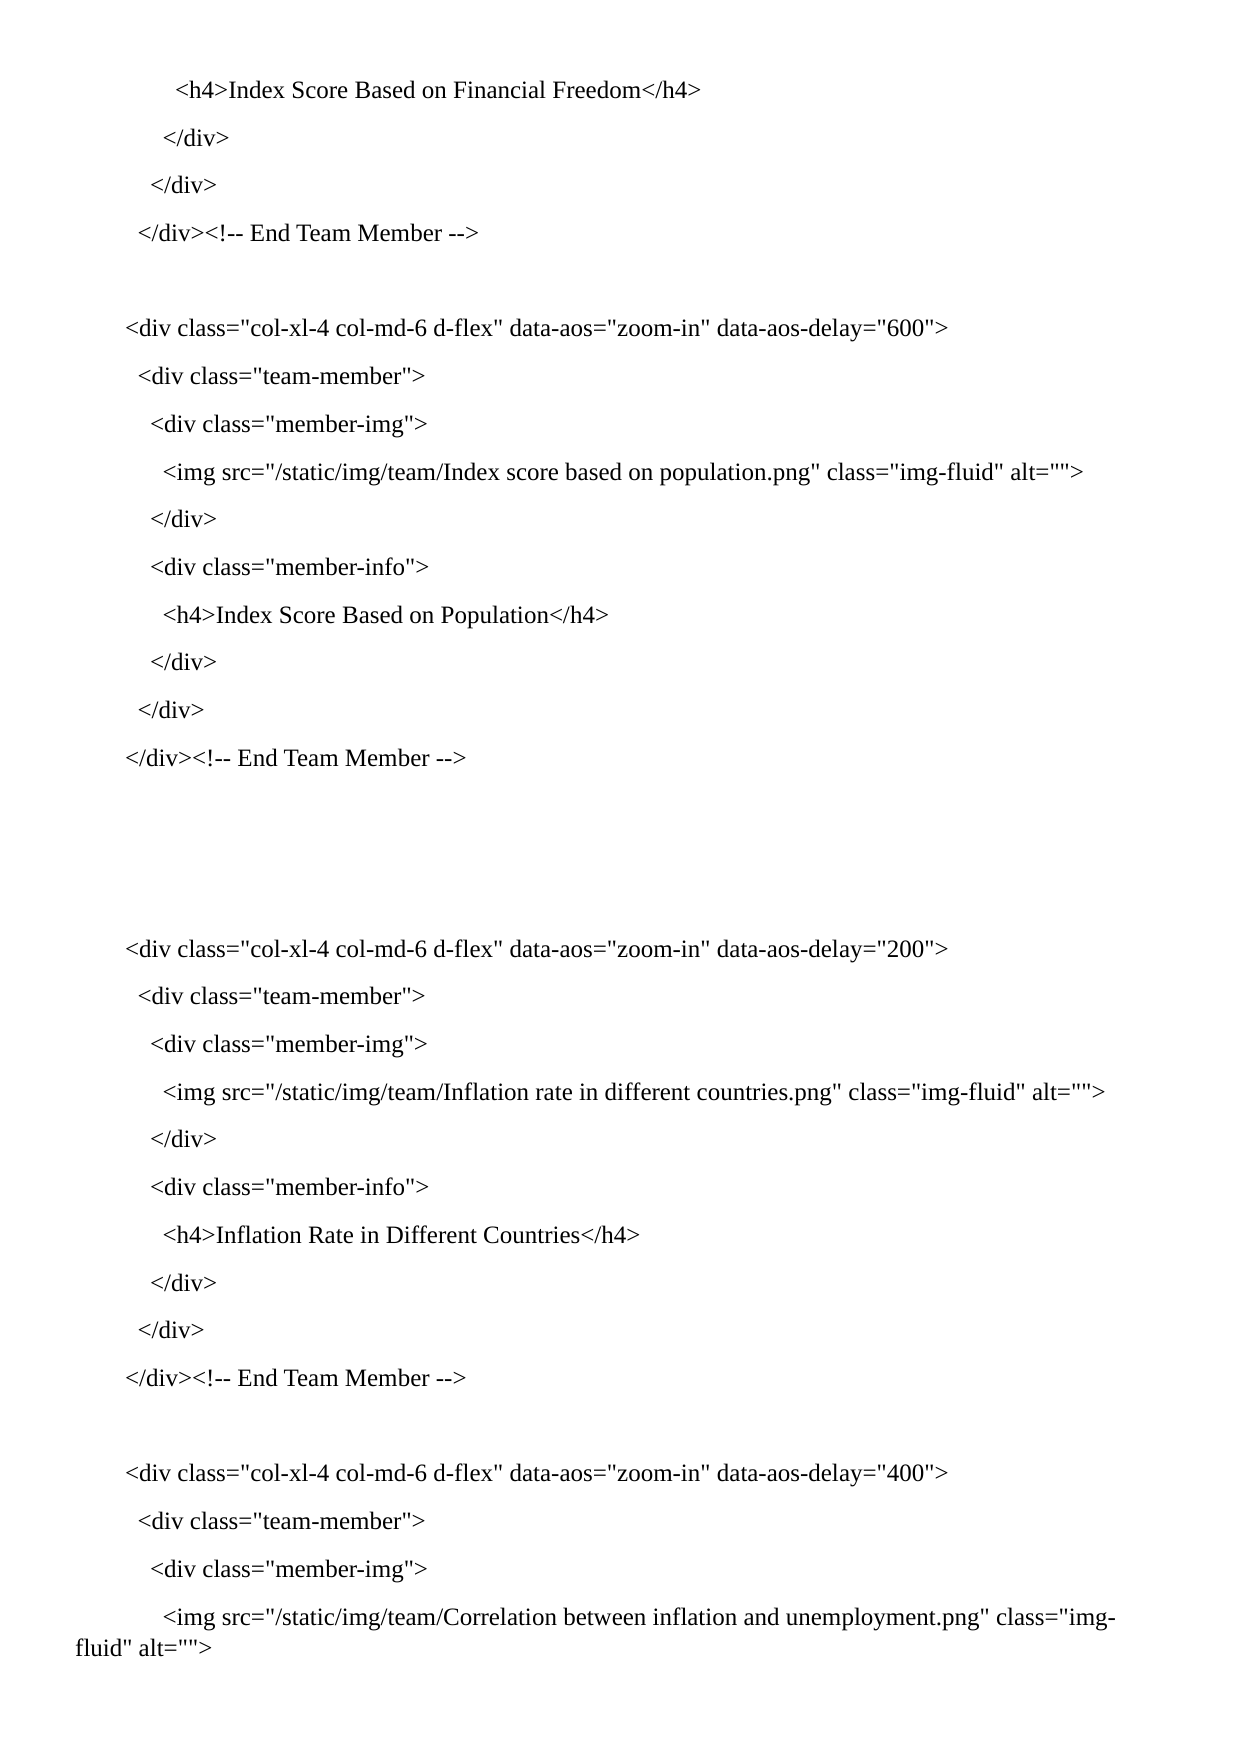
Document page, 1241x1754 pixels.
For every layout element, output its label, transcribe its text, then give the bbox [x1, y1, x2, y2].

text <h4>Index Score Based on Population</h4> [75, 600, 1165, 628]
text <div class="member-info"> [75, 552, 1165, 581]
text <div class="member-img"> [75, 409, 1165, 438]
text <div class="team-member"> [75, 1506, 1165, 1535]
text <h4>Index Score Based on Financial Freedom</h4> [75, 75, 1165, 104]
text <div class="col-xl-4 col-md-6 d-flex" data-aos="zoom-in" data-aos-delay="600"> [75, 313, 1165, 342]
text </div><!-- End Team Member --> [75, 743, 1165, 772]
text </div> [75, 695, 1165, 724]
text <div class="member-info"> [75, 1172, 1165, 1201]
text </div> [75, 647, 1165, 676]
text <img src="/static/img/team/Index score based on population.png" class="img-fluid" alt=""> [75, 457, 1165, 485]
text <div class="col-xl-4 col-md-6 d-flex" data-aos="zoom-in" data-aos-delay="200"> [75, 934, 1165, 962]
text </div> [75, 1124, 1165, 1153]
text <div class="member-img"> [75, 1554, 1165, 1583]
text </div><!-- End Team Member --> [75, 1363, 1165, 1392]
text <div class="member-img"> [75, 1029, 1165, 1058]
text <div class="col-xl-4 col-md-6 d-flex" data-aos="zoom-in" data-aos-delay="400"> [75, 1458, 1165, 1487]
text </div> [75, 170, 1165, 199]
text </div> [75, 1315, 1165, 1344]
text </div><!-- End Team Member --> [75, 218, 1165, 247]
text </div> [75, 123, 1165, 151]
text <h4>Inflation Rate in Different Countries</h4> [75, 1220, 1165, 1249]
text <img src="/static/img/team/Inflation rate in different countries.png" class="img-fluid" alt=""> [75, 1077, 1165, 1106]
text </div> [75, 504, 1165, 533]
text <img src="/static/img/team/Correlation between inflation and unemployment.png" class="img-fluid" alt=""> [75, 1602, 1165, 1661]
text <div class="team-member"> [75, 361, 1165, 390]
text <div class="team-member"> [75, 981, 1165, 1010]
text </div> [75, 1268, 1165, 1296]
